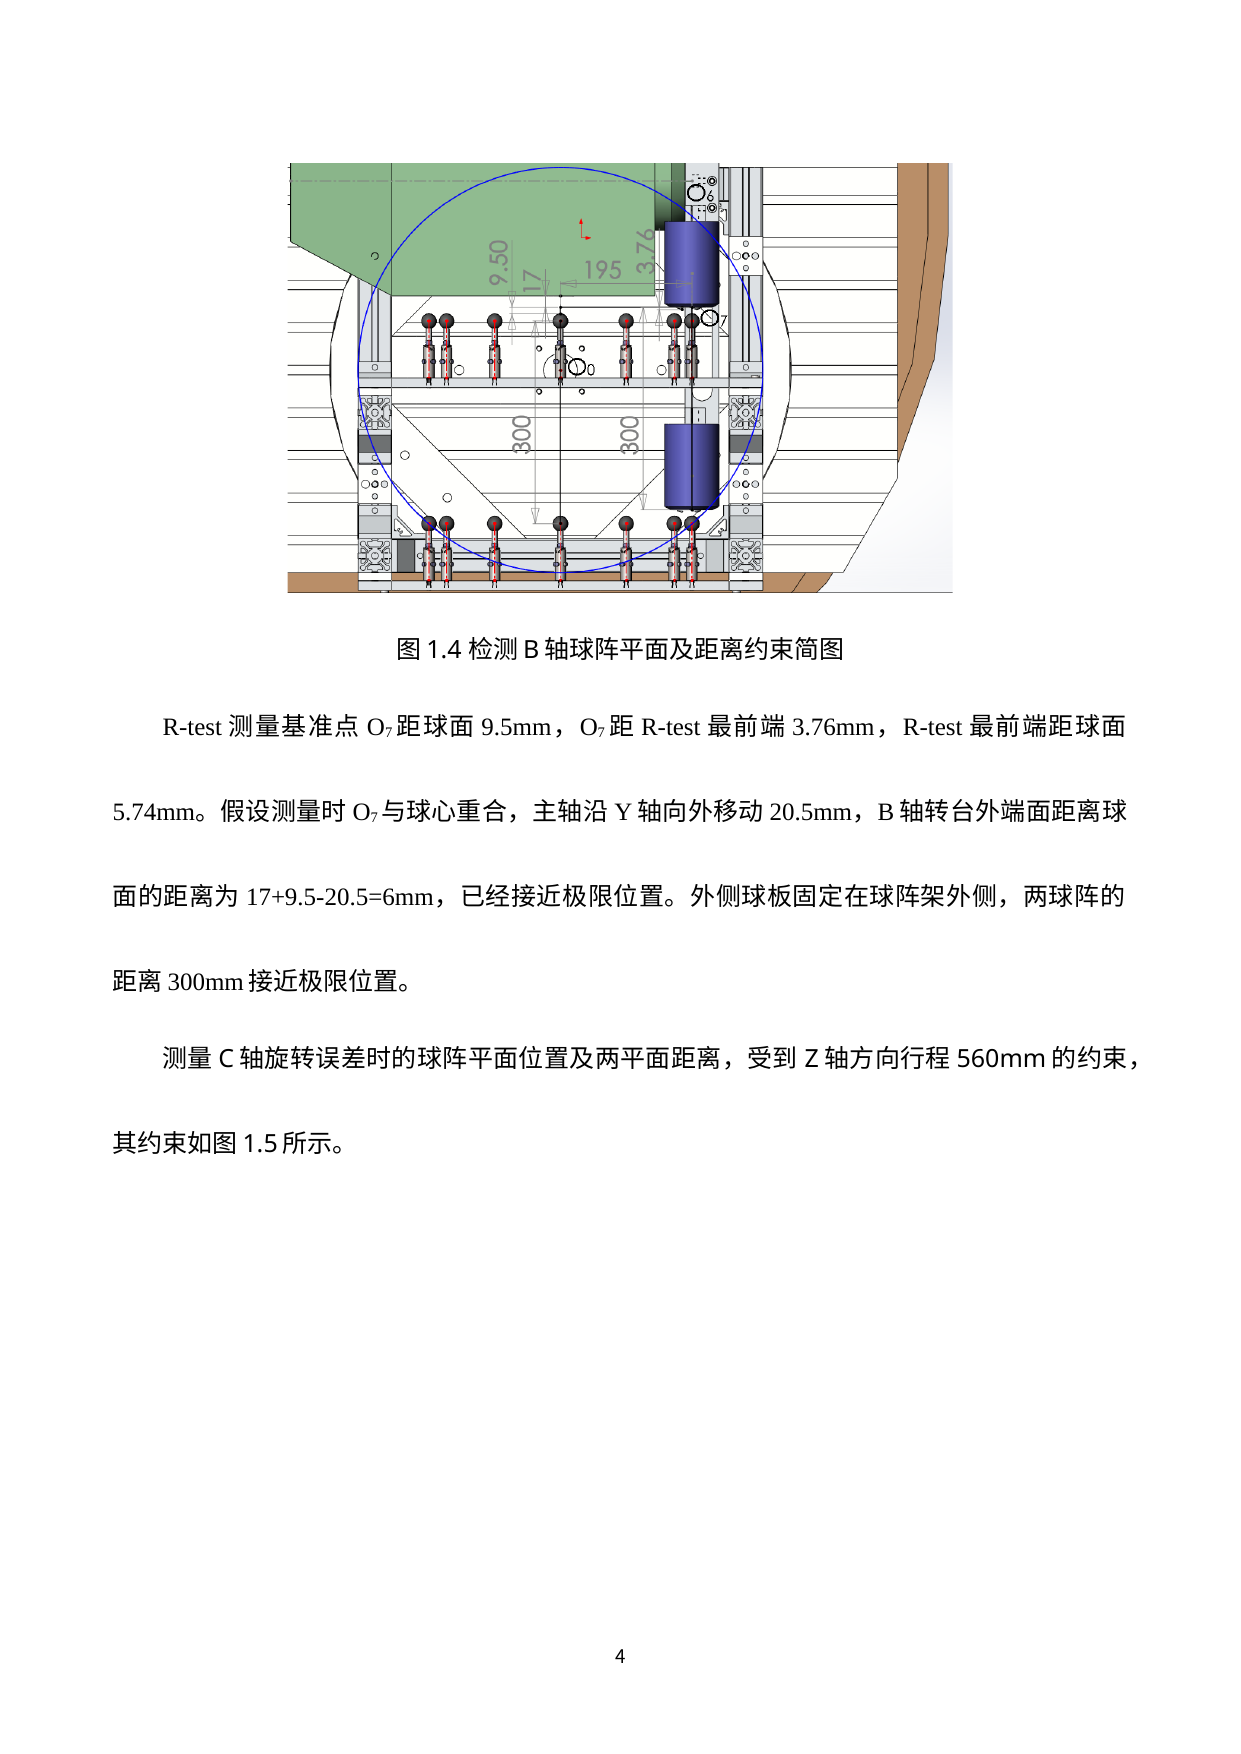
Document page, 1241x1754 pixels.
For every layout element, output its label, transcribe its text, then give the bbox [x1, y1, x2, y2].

text 图1.4 检测B轴球阵平面及距离约束简图 [112, 614, 1128, 682]
text 测量C轴旋转误差时的球阵平面位置及两平面距离，受到Z轴方向行程560mm的约束，其约束如图1.5所示。 [112, 1022, 1128, 1175]
picture [287, 163, 953, 593]
text R-test测量基准点O7距球面9.5mm，O7距R-test最前端3.76mm，R-test最前端距球面5.74mm。假设测量时O7与球心重合，主轴沿Y轴向外移动20.5mm，B轴转台外端面距离球面的距离为17+9.5-20.5=6mm，已经接近极限位置。外侧球板固定在球阵架外侧，两球阵的距离300mm接近极限位置。 [112, 691, 1128, 1013]
